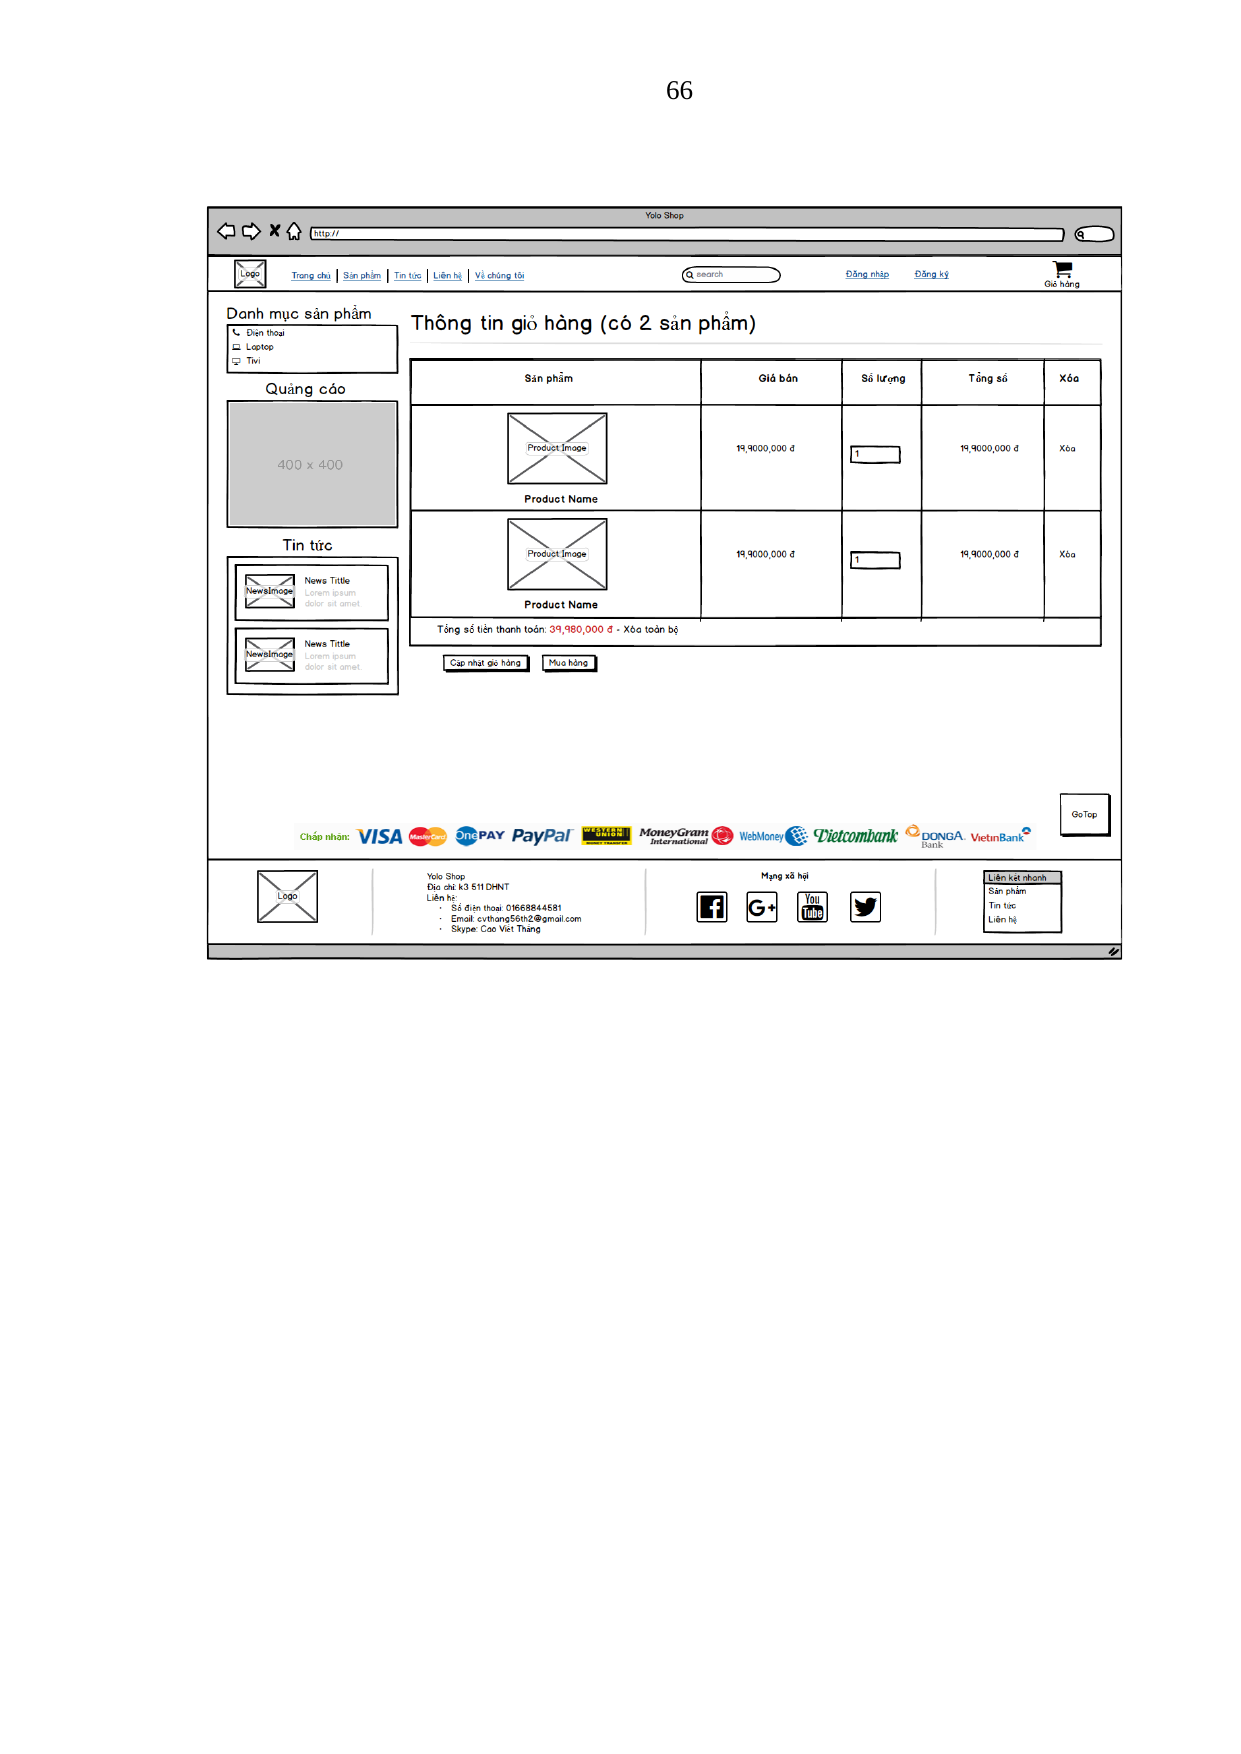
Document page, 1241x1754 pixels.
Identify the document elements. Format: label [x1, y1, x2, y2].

picture [206, 206, 1123, 960]
